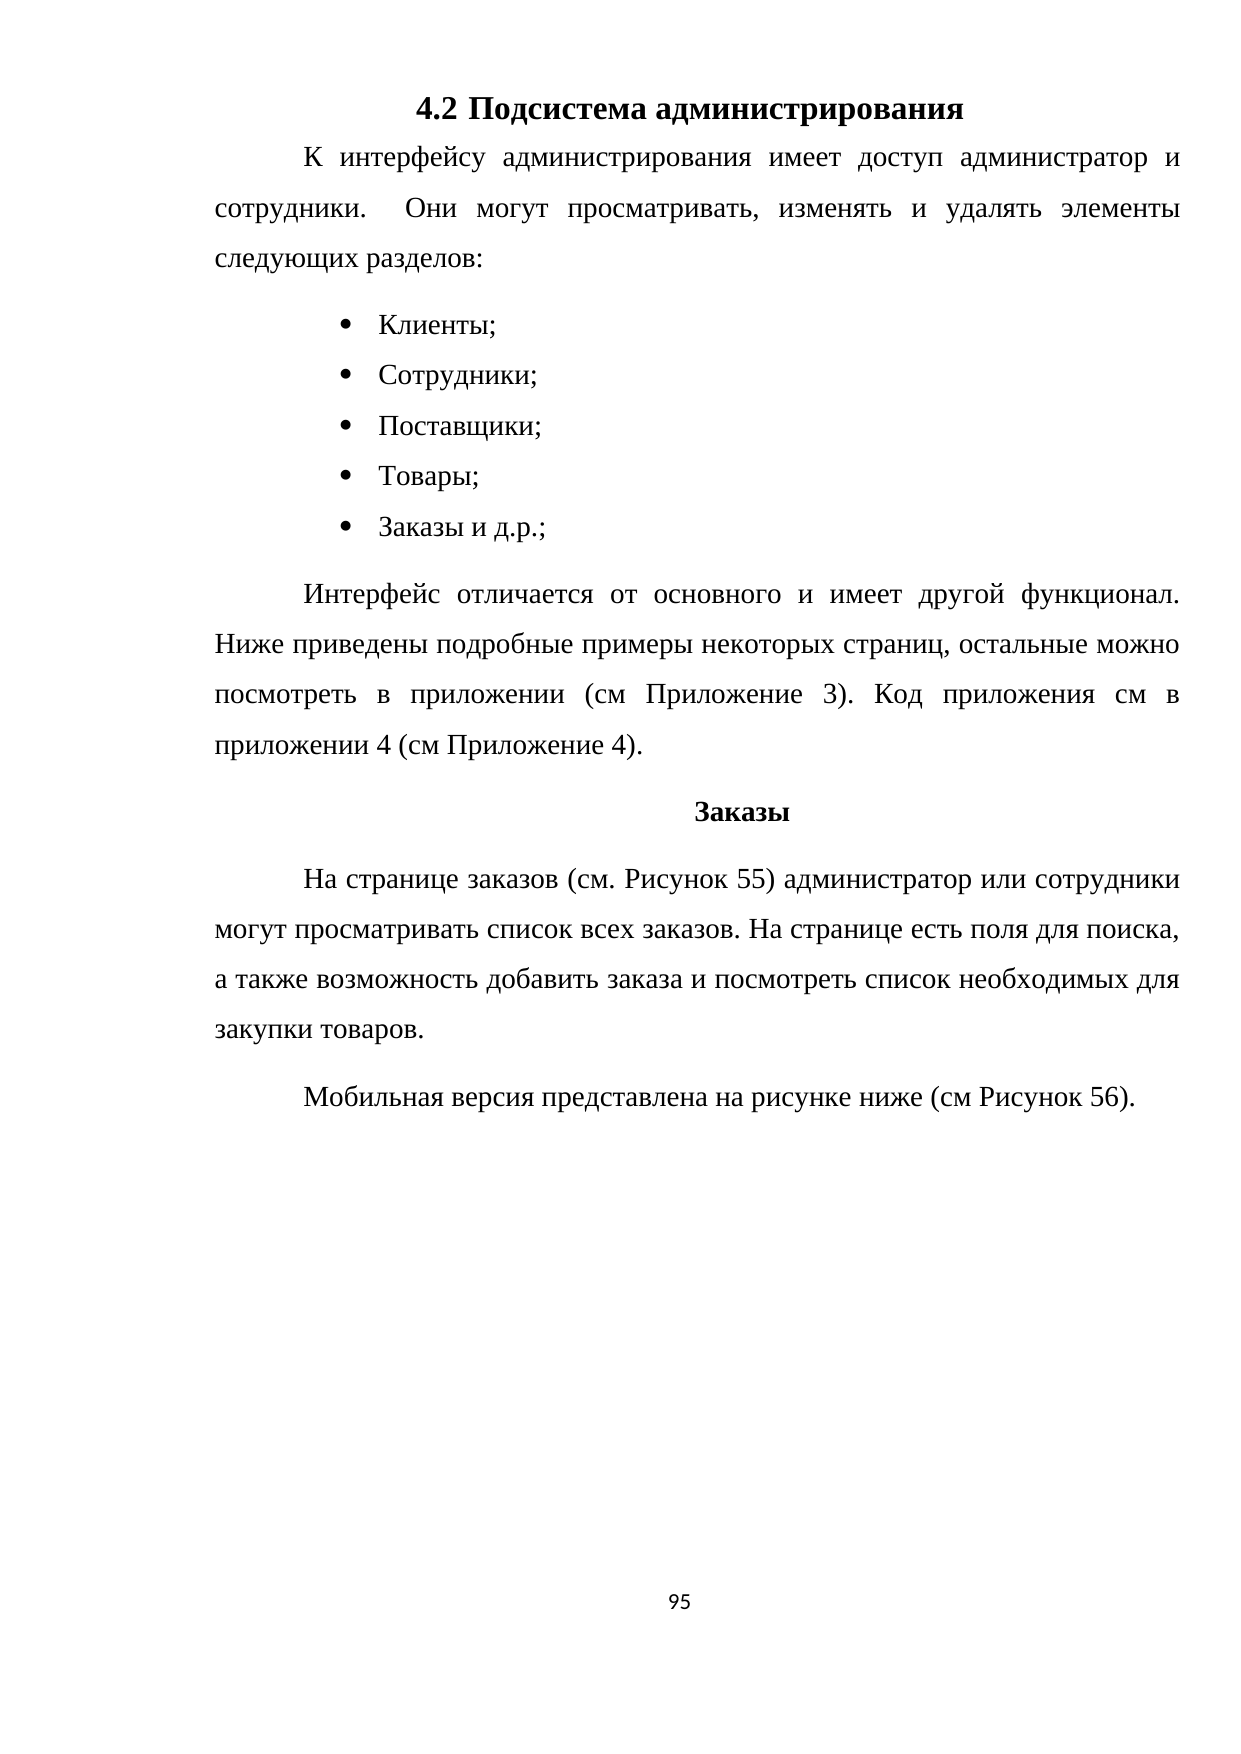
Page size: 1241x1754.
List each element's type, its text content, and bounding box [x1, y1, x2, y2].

text К интерфейсу администрирования имеет доступ администратор и сотрудники. Они могут просматривать, изменять и удалять элементы следующих разделов: [214, 139, 1181, 274]
list Клиенты; [341, 307, 1181, 341]
list Товары; [341, 458, 1181, 492]
list Сотрудники; [341, 357, 1181, 391]
subtitle Подсистема администрирования [199, 89, 1181, 127]
list Заказы и д.р.; [341, 509, 1181, 542]
list Поставщики; [341, 408, 1181, 442]
text Мобильная версия представлена на рисунке ниже (см Рисунок 56). [214, 1079, 1181, 1112]
text Интерфейс отличается от основного и имеет другой функционал. Ниже приведены подробные примеры некоторых страниц, остальные можно посмотреть в приложении (см Приложение 3). Код приложения см в приложении 4 (см Приложение 4). [214, 576, 1181, 760]
text На странице заказов (см. Рисунок 55) администратор или сотрудники могут просматривать список всех заказов. На странице есть поля для поиска, а также возможность добавить заказа и посмотреть список необходимых для закупки товаров. [214, 861, 1181, 1045]
text Заказы [214, 794, 1181, 827]
